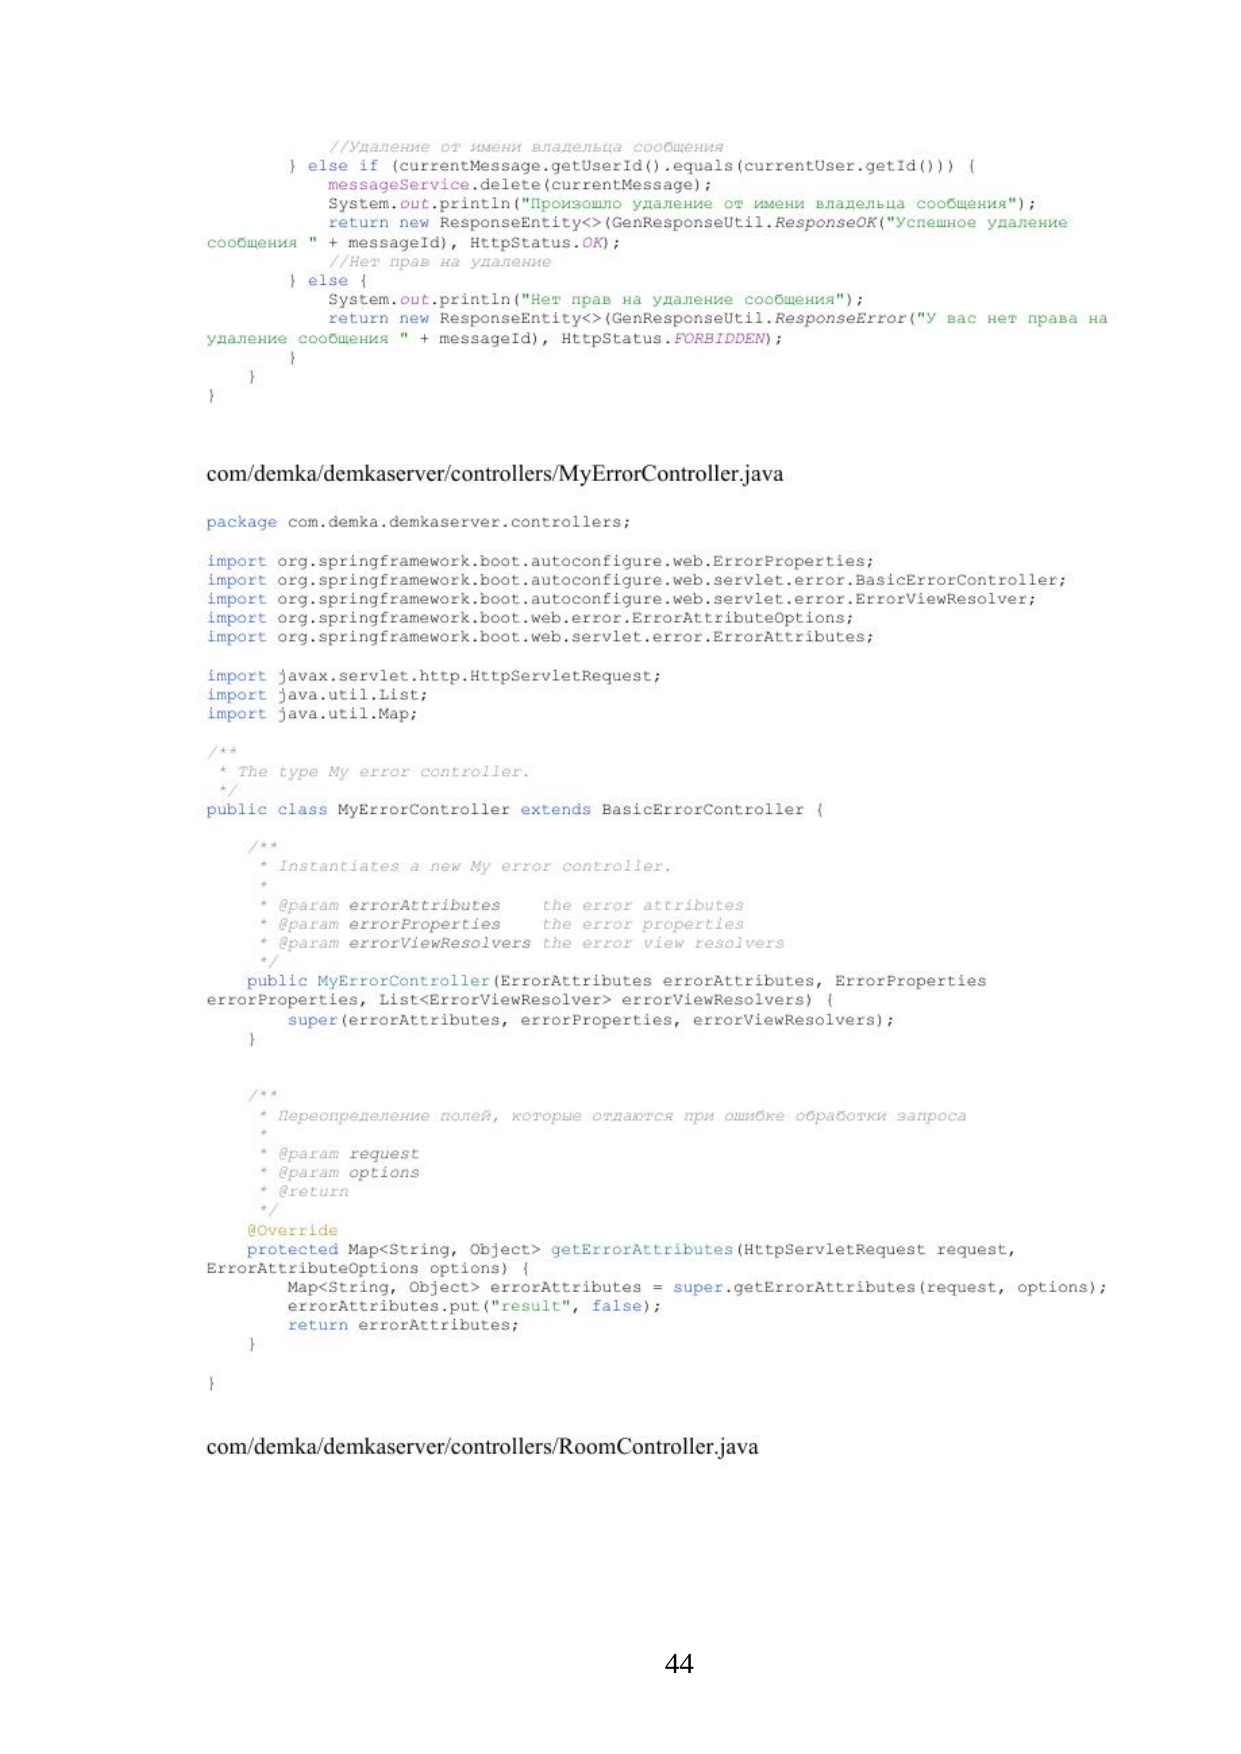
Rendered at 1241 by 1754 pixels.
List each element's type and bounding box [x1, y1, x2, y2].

picture [177, 118, 1182, 1539]
